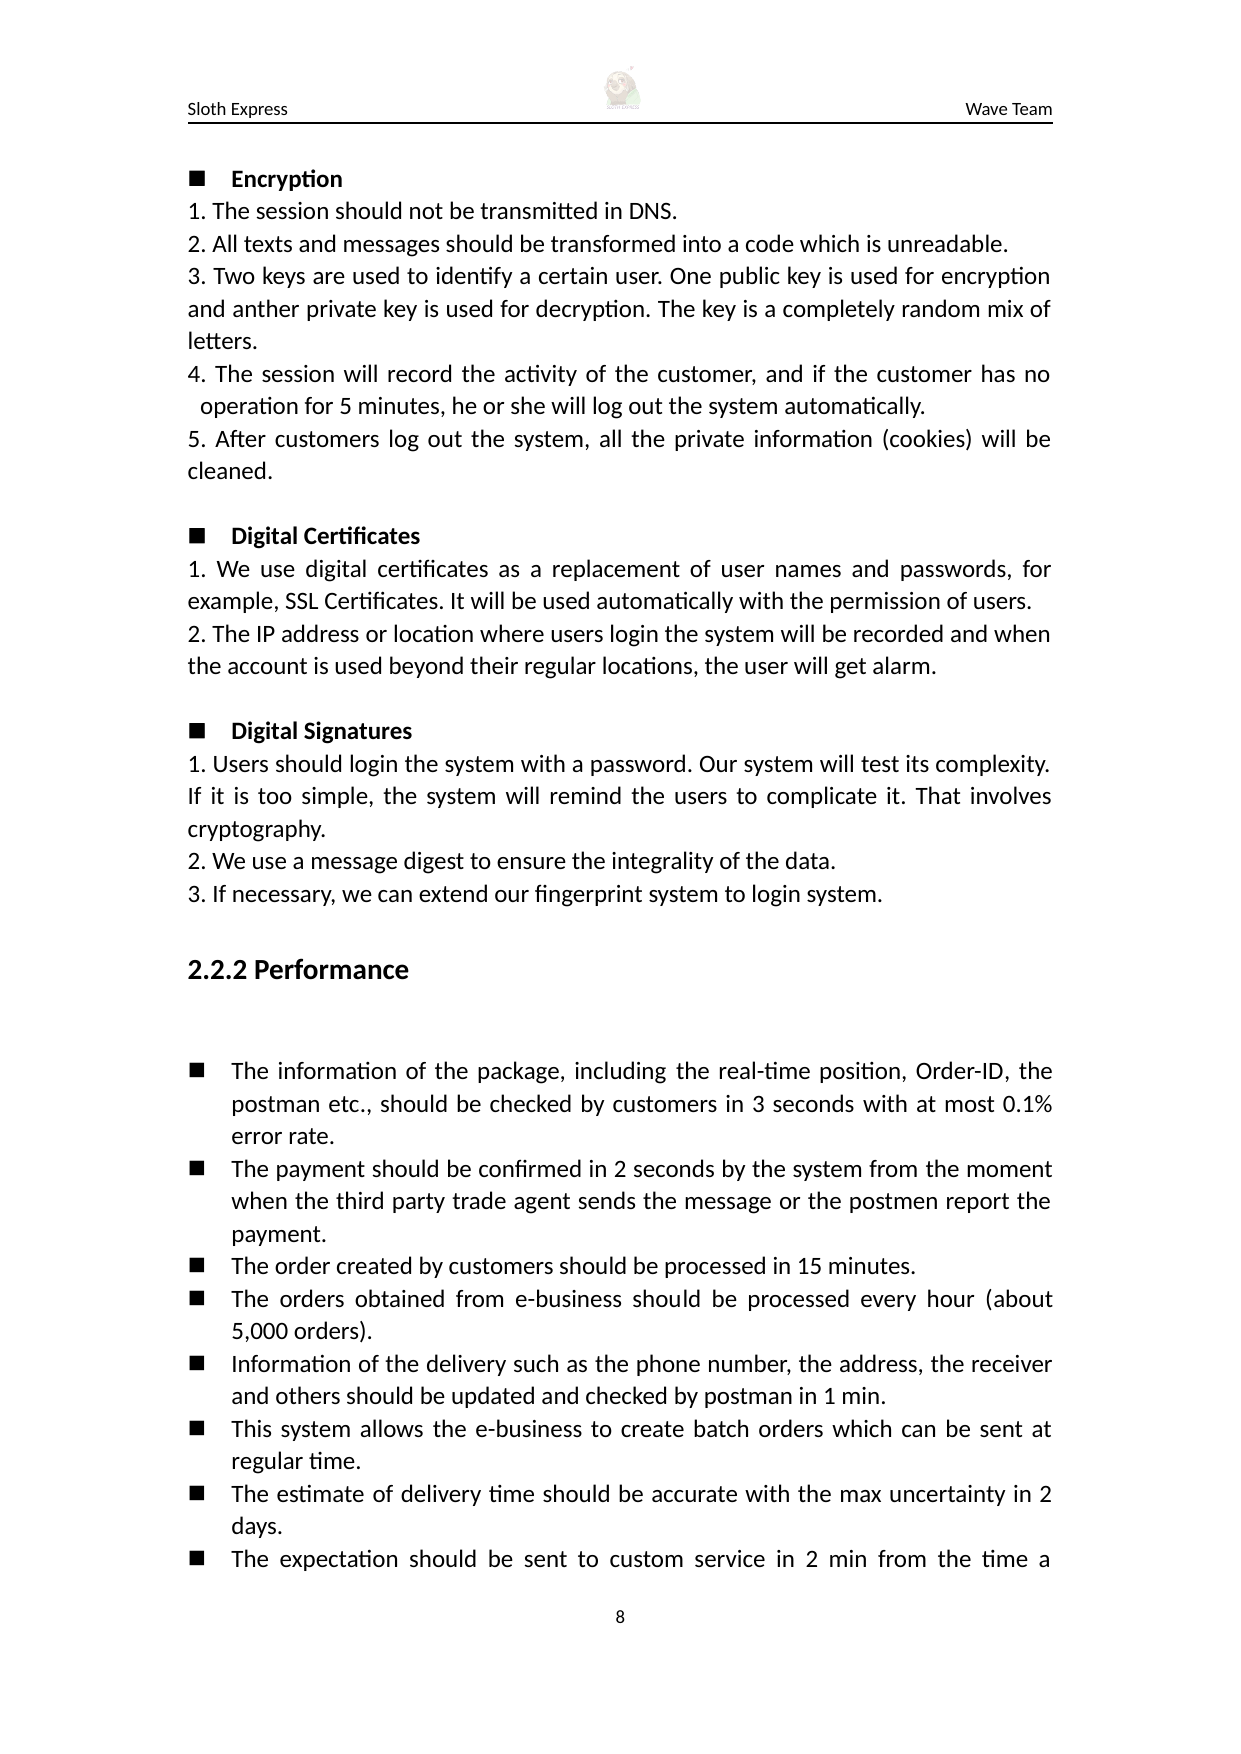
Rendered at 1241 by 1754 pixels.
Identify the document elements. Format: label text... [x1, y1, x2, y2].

text 1. Users should login the system with a password. Our system will test its complexity. If it is too simple, the system will remind the users to complicate it. That involves cryptography. [187, 747, 1053, 844]
subtitle 2.2.2 Performance [187, 937, 1053, 1002]
list The order created by customers should be processed in 15 minutes. [187, 1249, 1053, 1282]
text 5. After customers log out the system, all the private information (cookies) will be cleaned. [187, 422, 1053, 487]
text 2. All texts and messages should be transformed into a code which is unreadable. [187, 227, 1053, 259]
text 3. Two keys are used to identify a certain user. One public key is used for encryption and anther private key is used for decryption. The key is a completely random mix of letters. [187, 259, 1053, 357]
text 4. The session will record the activity of the customer, and if the customer has no operation for 5 minutes, he or she will log out the system automatically. [187, 357, 1053, 422]
list The payment should be confirmed in 2 seconds by the system from the moment when the third party trade agent sends the message or the postmen report the payment. [187, 1152, 1053, 1249]
list This system allows the e-business to create batch orders which can be sent at regular time. [187, 1412, 1053, 1477]
list Information of the delivery such as the phone number, the address, the receiver and others should be updated and checked by postman in 1 min. [187, 1347, 1053, 1412]
list Digital Signatures [187, 714, 1053, 747]
list Digital Certificates [187, 519, 1053, 552]
picture [595, 59, 645, 116]
list The information of the package, including the real-time position, Order-ID, the postman etc., should be checked by customers in 3 seconds with at most 0.1% error rate. [187, 1054, 1053, 1152]
list The orders obtained from e-business should be processed every hour (about 5,000 orders). [187, 1282, 1053, 1347]
text 2. We use a message digest to ensure the integrality of the data. [187, 844, 1053, 877]
text 1. The session should not be transmitted in DNS. [187, 194, 1053, 227]
text 2. The IP address or location where users login the system will be recorded and when the account is used beyond their regular locations, the user will get alarm. [187, 617, 1053, 682]
text 3. If necessary, we can extend our fingerprint system to login system. [187, 877, 1053, 909]
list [187, 1542, 1053, 1574]
text 1. We use digital certificates as a replacement of user names and passwords, for example, SSL Certificates. It will be used automatically with the permission of users. [187, 552, 1053, 617]
list The estimate of delivery time should be accurate with the max uncertainty in 2 days. [187, 1477, 1053, 1542]
list Encryption [187, 162, 1053, 194]
